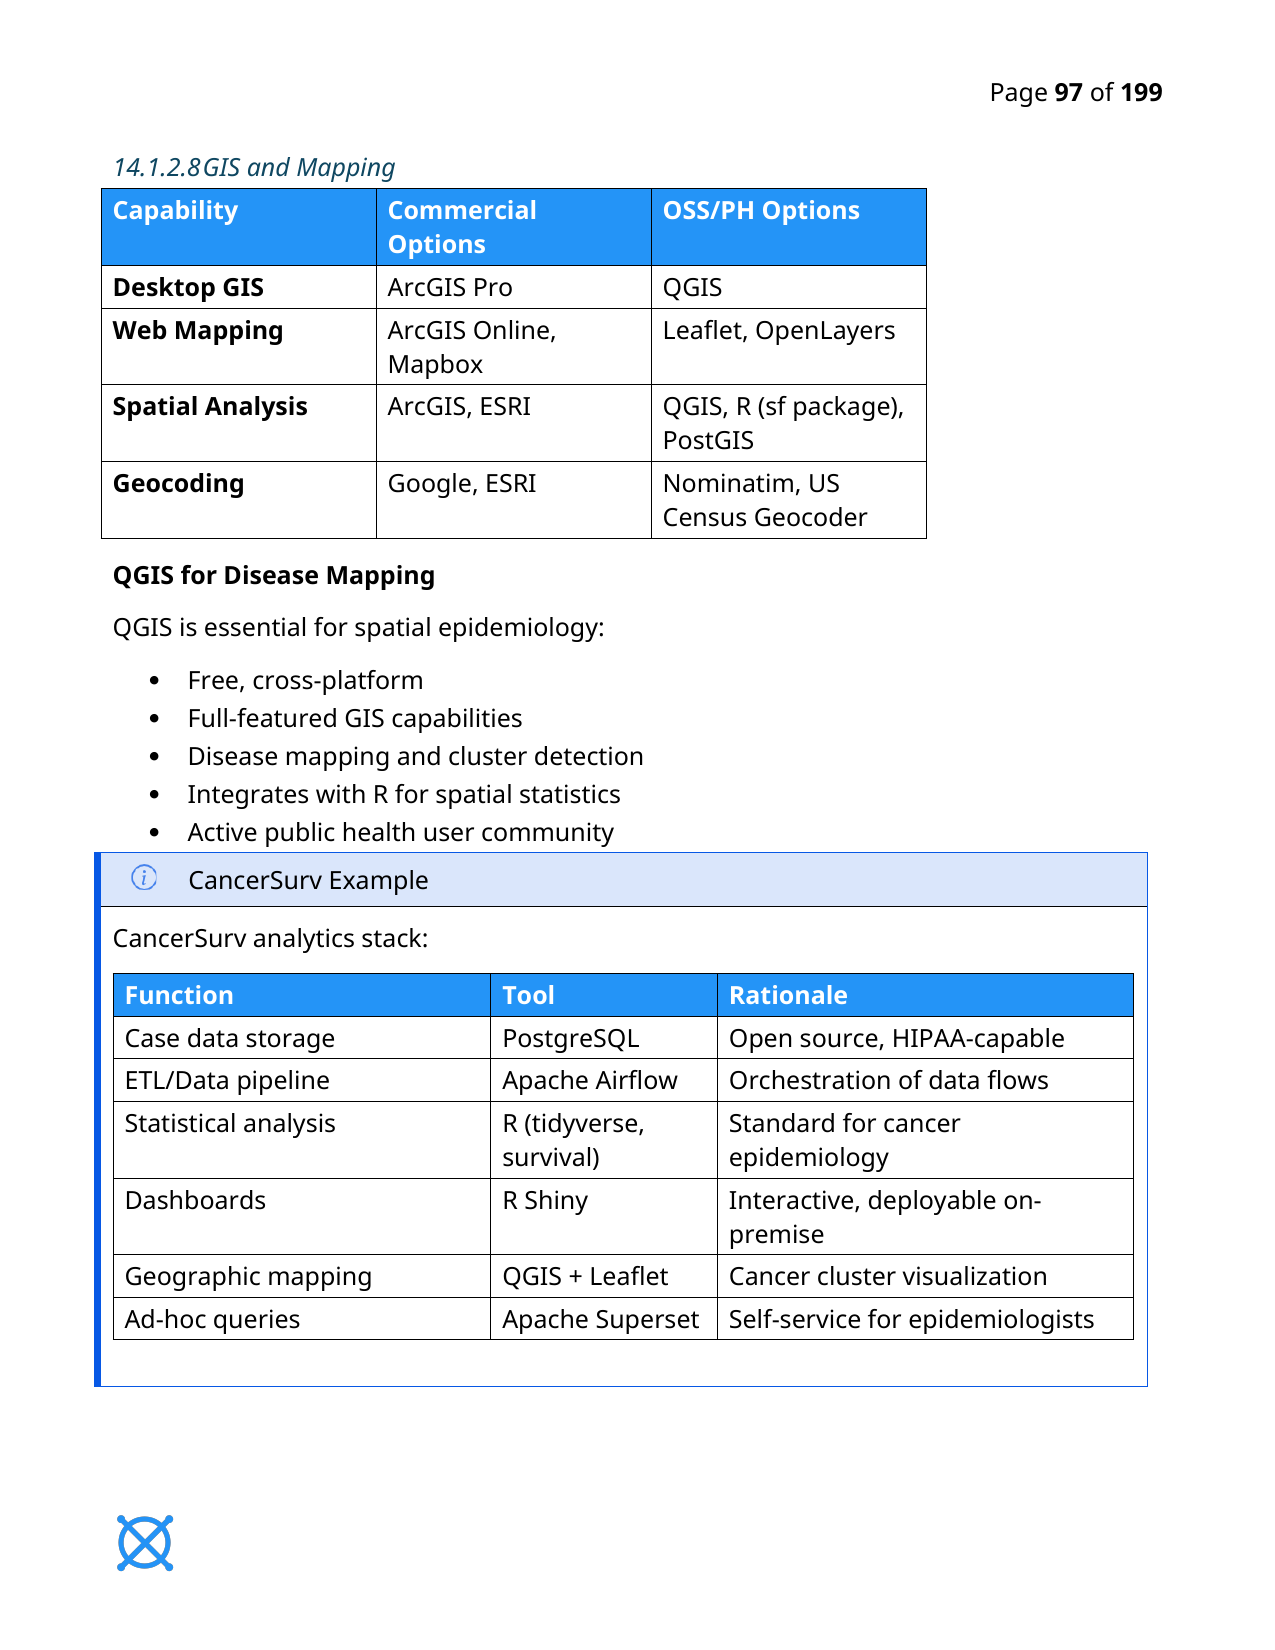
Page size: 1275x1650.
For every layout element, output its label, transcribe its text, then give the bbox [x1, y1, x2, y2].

list Active public health user community [150, 814, 1162, 848]
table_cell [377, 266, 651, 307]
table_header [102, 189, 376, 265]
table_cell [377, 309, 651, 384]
picture [131, 864, 157, 890]
text QGIS for Disease Mapping [112, 557, 1162, 591]
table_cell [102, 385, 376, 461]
picture [112, 1511, 177, 1575]
subtitle GIS and Mapping [112, 150, 1162, 184]
text QGIS is essential for spatial epidemiology: [112, 610, 1162, 644]
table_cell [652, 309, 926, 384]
list Free, cross-platform [150, 663, 1162, 697]
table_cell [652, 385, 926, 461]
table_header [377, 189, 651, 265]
list Full-featured GIS capabilities [150, 701, 1162, 735]
list Integrates with R for spatial statistics [150, 776, 1162, 810]
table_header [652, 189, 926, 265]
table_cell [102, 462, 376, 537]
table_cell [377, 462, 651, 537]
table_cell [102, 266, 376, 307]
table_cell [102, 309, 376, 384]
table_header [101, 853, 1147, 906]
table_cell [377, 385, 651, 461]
list Disease mapping and cluster detection [150, 738, 1162, 773]
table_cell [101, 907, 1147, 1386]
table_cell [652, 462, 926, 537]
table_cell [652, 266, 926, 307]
